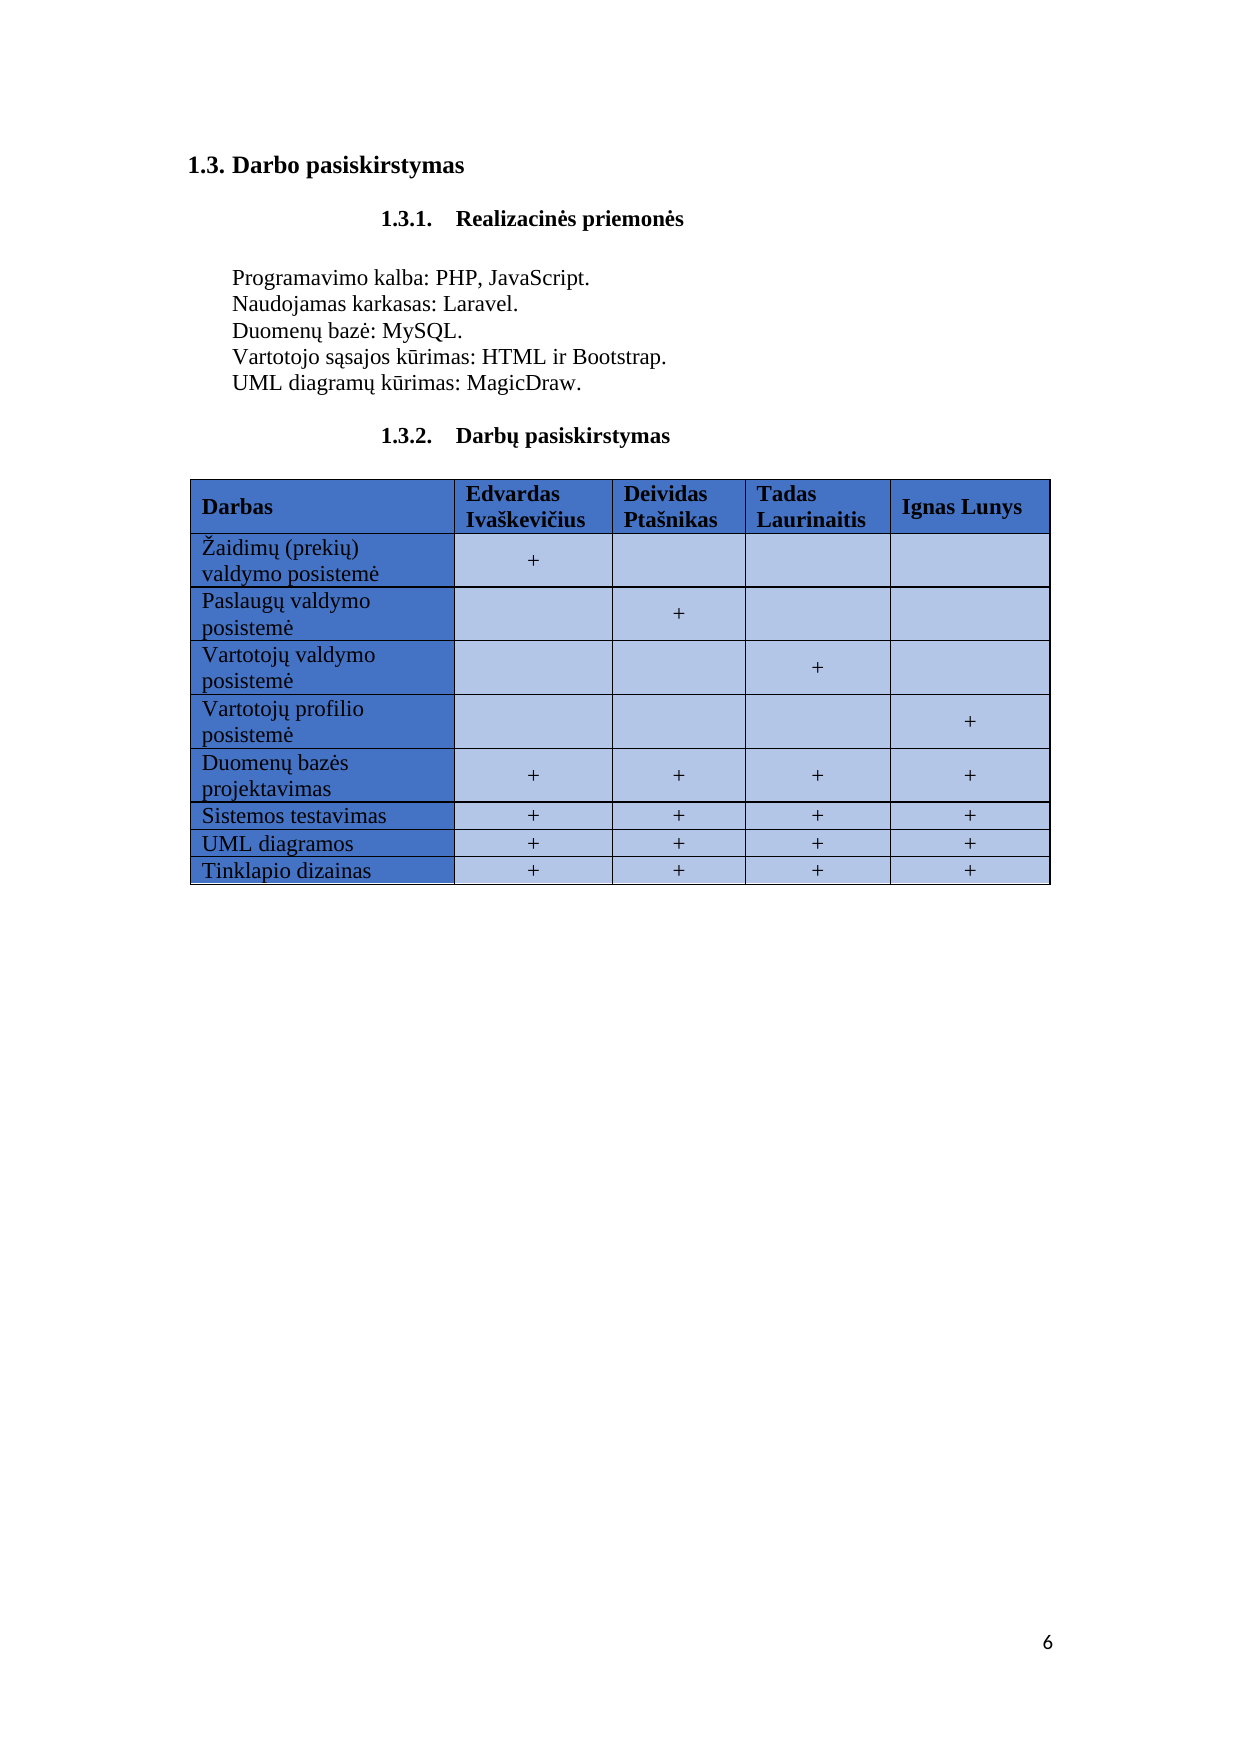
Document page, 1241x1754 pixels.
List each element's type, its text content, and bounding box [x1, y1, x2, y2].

table_header Tadas Laurinaitis [746, 480, 890, 533]
text Duomenų bazė: MySQL. [187, 317, 1053, 343]
table_cell + [891, 857, 1049, 883]
text Vartotojo sąsajos kūrimas: HTML ir Bootstrap. [187, 343, 1053, 369]
table_cell + [455, 857, 612, 883]
table_cell [613, 641, 745, 694]
table_cell + [891, 803, 1049, 829]
table_cell Vartotojų valdymo posistemė [191, 641, 454, 694]
table_cell + [746, 749, 890, 801]
table_cell + [455, 749, 612, 801]
table_cell [746, 695, 890, 748]
table_cell + [746, 803, 890, 829]
table_cell [613, 534, 745, 586]
table_cell [455, 641, 612, 694]
table_cell + [891, 830, 1049, 856]
table_cell [891, 588, 1049, 640]
table_cell [746, 534, 890, 586]
table_cell + [746, 830, 890, 856]
table_cell [455, 695, 612, 748]
table_cell + [891, 695, 1049, 748]
table_cell + [613, 830, 745, 856]
table_cell + [613, 749, 745, 801]
table_cell + [746, 641, 890, 694]
table_cell [613, 695, 745, 748]
table_header Deividas Ptašnikas [613, 480, 745, 533]
subtitle Darbų pasiskirstymas [381, 422, 1053, 448]
table_cell + [455, 830, 612, 856]
table_header Darbas [191, 480, 454, 533]
table_cell + [891, 749, 1049, 801]
table_cell Žaidimų (prekių) valdymo posistemė [191, 534, 454, 586]
table_cell [891, 641, 1049, 694]
subtitle Darbo pasiskirstymas [187, 150, 1053, 179]
table_cell [891, 534, 1049, 586]
table_cell + [613, 803, 745, 829]
table_cell Paslaugų valdymo posistemė [191, 588, 454, 640]
table_cell + [455, 534, 612, 586]
table_cell [455, 588, 612, 640]
table_cell + [746, 857, 890, 883]
table_cell + [455, 803, 612, 829]
table_cell + [613, 857, 745, 883]
text Naudojamas karkasas: Laravel. [187, 290, 1053, 317]
subtitle Realizacinės priemonės [381, 205, 1053, 231]
table_header Edvardas Ivaškevičius [455, 480, 612, 533]
table_cell UML diagramos [191, 830, 454, 856]
text Programavimo kalba: PHP, JavaScript. [187, 264, 1053, 290]
table_cell Vartotojų profilio posistemė [191, 695, 454, 748]
table_cell Duomenų bazės projektavimas [191, 749, 454, 801]
table_cell Tinklapio dizainas [191, 857, 454, 883]
text UML diagramų kūrimas: MagicDraw. [187, 369, 1053, 396]
table_header Ignas Lunys [891, 480, 1049, 533]
table_cell + [613, 588, 745, 640]
table_cell Sistemos testavimas [191, 803, 454, 829]
table_cell [746, 588, 890, 640]
